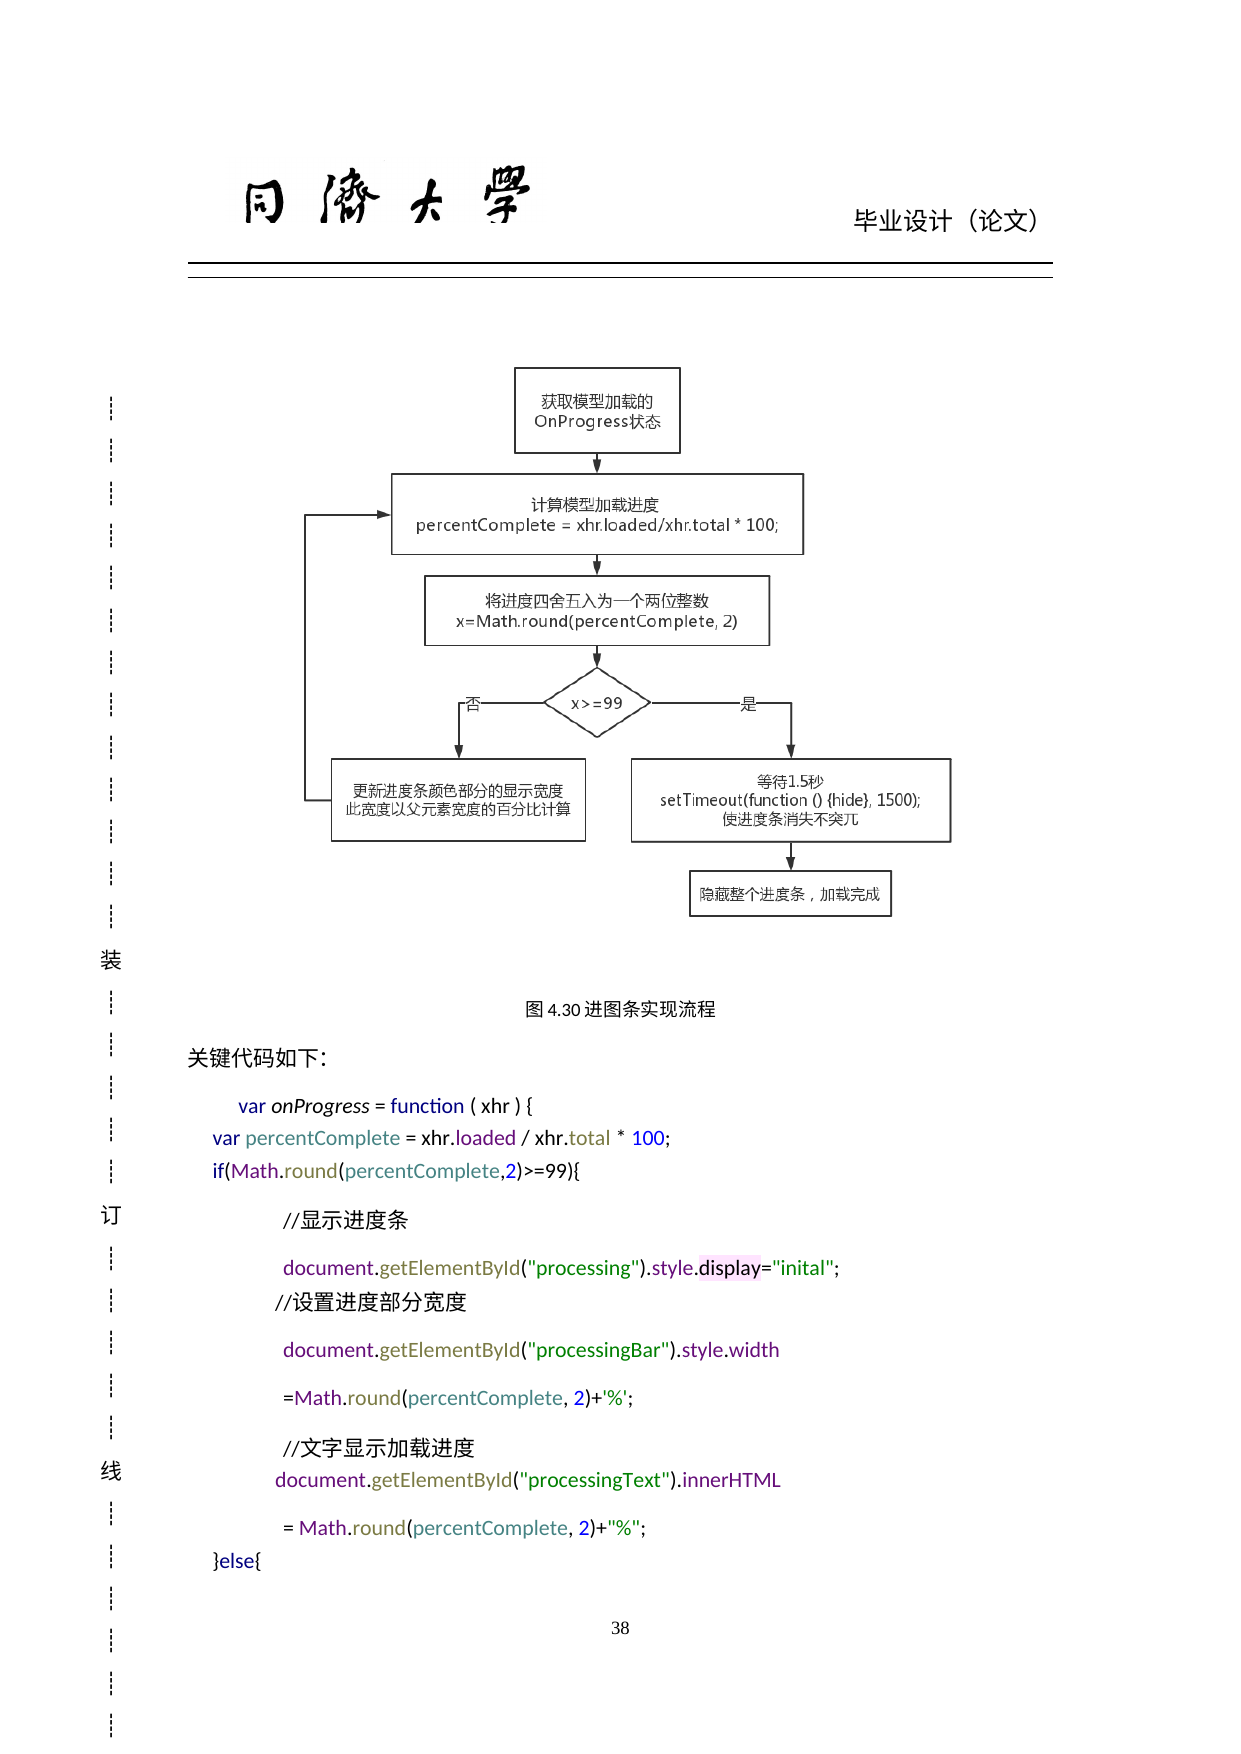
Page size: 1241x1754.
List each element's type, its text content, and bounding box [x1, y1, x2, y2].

text //显示进度条 [187, 1203, 1053, 1235]
picture [262, 325, 978, 944]
text //文字显示加载进度 document.getElementById("processingText").innerHTML [275, 1430, 1053, 1495]
text 图4.30进图条实现流程 [187, 992, 1053, 1024]
text =Math.round(percentComplete, 2)+'%'; [187, 1382, 1053, 1414]
text document.getElementById("processing").style.display="inital"; //设置进度部分宽度 [275, 1252, 1053, 1317]
text 关键代码如下： [187, 1040, 1053, 1073]
text document.getElementById("processingBar").style.width [187, 1333, 1053, 1365]
text var onProgress = function ( xhr ) { var percentComplete = xhr.loaded / xhr.total * 100; if(Math.round(percentComplete,2)>=99){ [187, 1089, 1053, 1187]
picture [224, 157, 548, 223]
